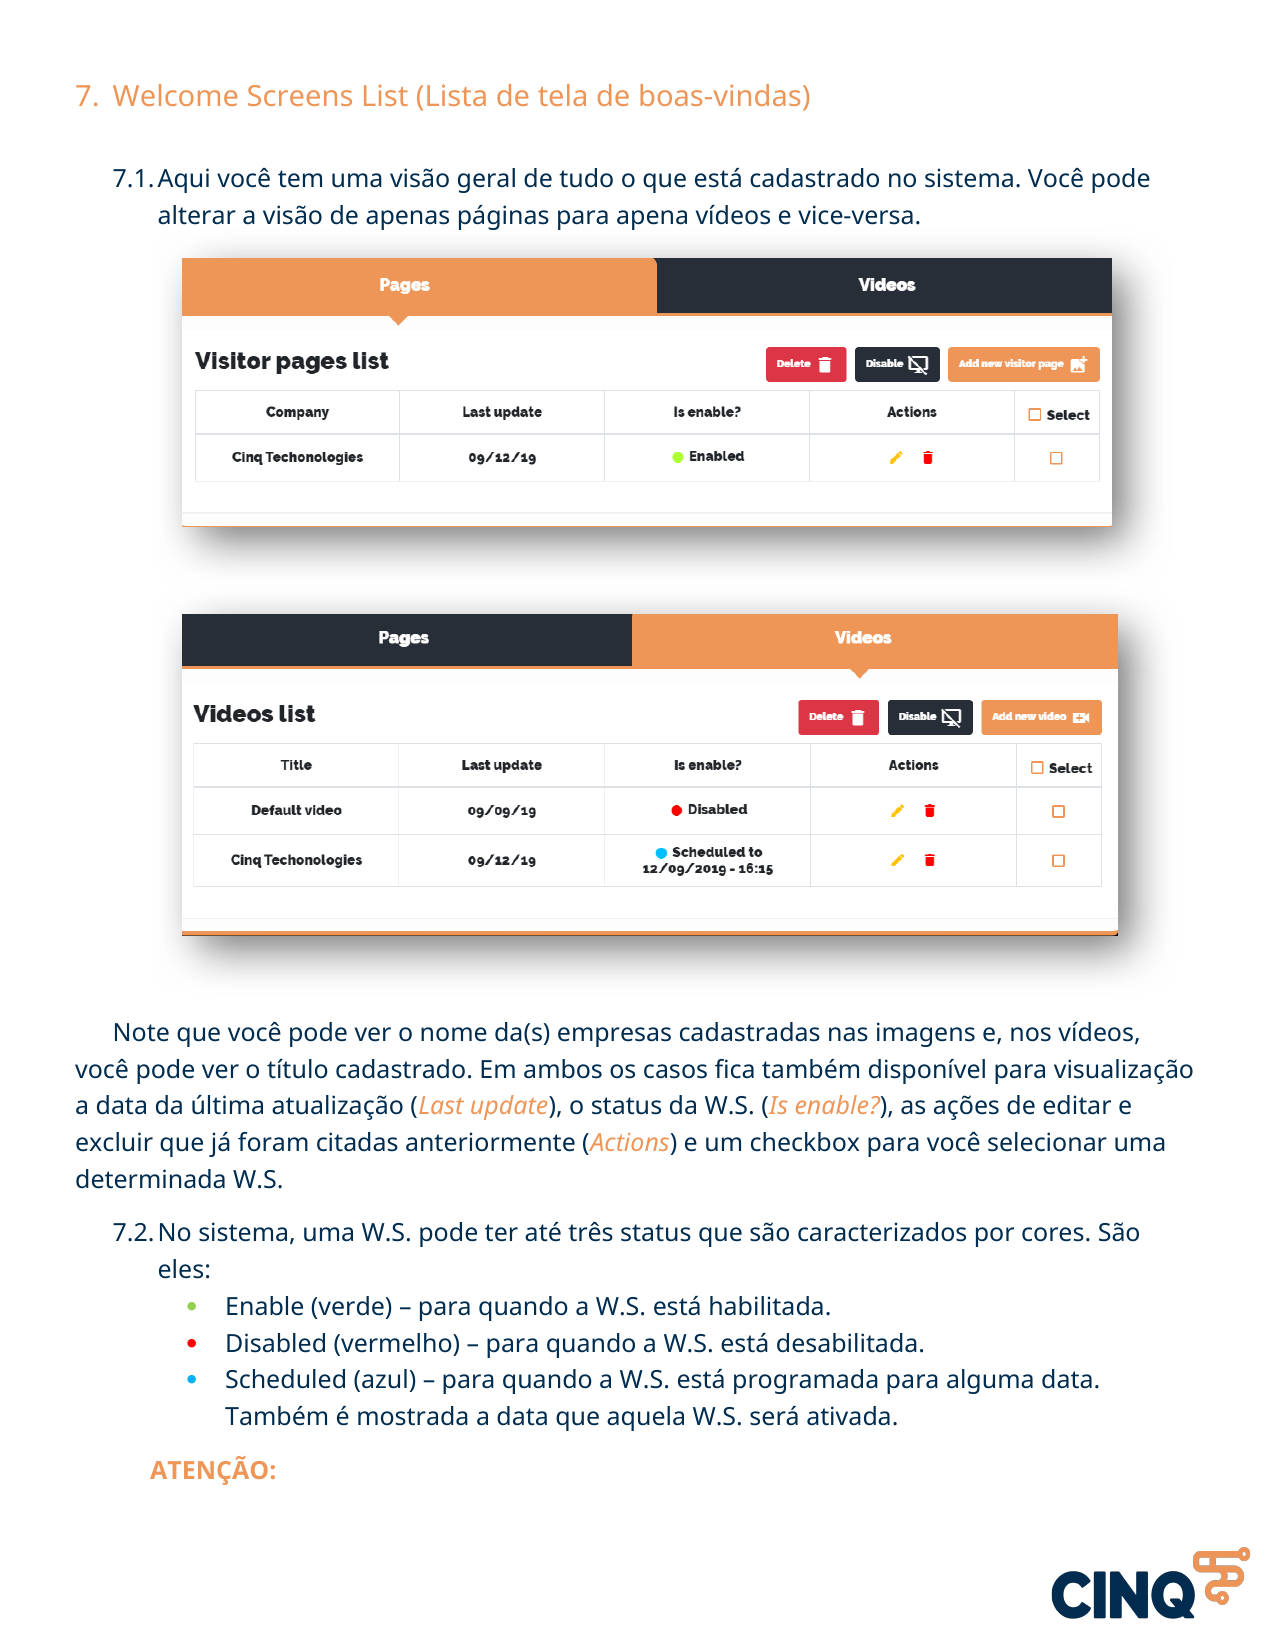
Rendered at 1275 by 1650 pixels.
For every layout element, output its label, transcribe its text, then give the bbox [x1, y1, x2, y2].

list Disabled (vermelho) – para quando a W.S. está desabilitada. [187, 1325, 1200, 1359]
picture [182, 258, 1112, 527]
list Scheduled (azul) – para quando a W.S. está programada para alguma data. Também é mostrada a data que aquela W.S. será ativada. [187, 1362, 1200, 1433]
picture [182, 614, 1118, 936]
list No sistema, uma W.S. pode ter até três status que são caracterizados por cores. São eles: [112, 1215, 1200, 1286]
picture [1051, 1547, 1251, 1619]
list Welcome Screens List (Lista de tela de boas-vindas) [75, 75, 1200, 115]
text Note que você pode ver o nome da(s) empresas cadastradas nas imagens e, nos vídeos, você pode ver o título cadastrado. Em ambos os casos fica também disponível para visualização a data da última atualização (Last update), o status da W.S. (Is enable?), as ações de editar e excluir que já foram citadas anteriormente (Actions) e um checkbox para você selecionar uma determinada W.S. [75, 1014, 1200, 1196]
list Enable (verde) – para quando a W.S. está habilitada. [187, 1288, 1200, 1323]
text ATENÇÃO: [75, 1452, 1200, 1486]
